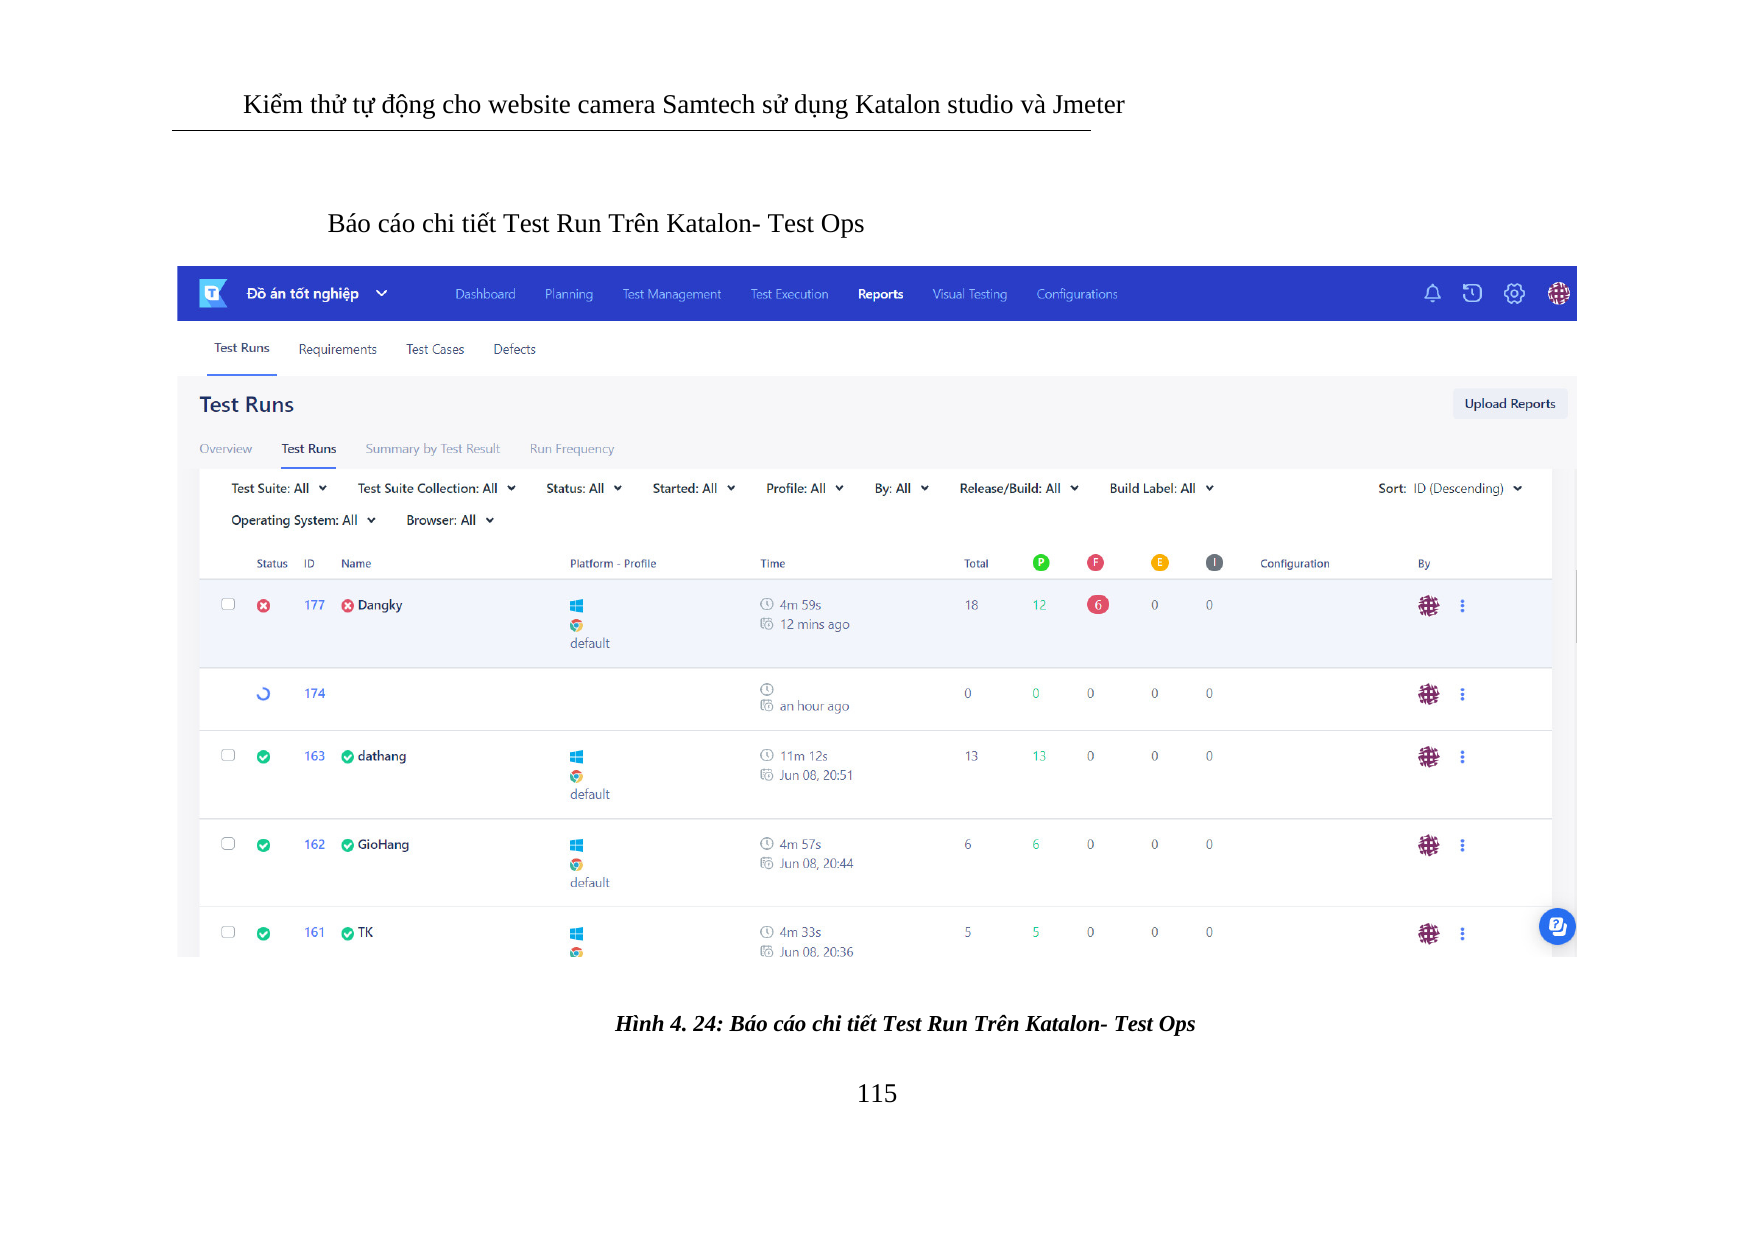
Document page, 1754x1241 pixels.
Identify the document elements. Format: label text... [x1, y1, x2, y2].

text Báo cáo chi tiết Test Run Trên Katalon- Test Ops [252, 207, 1577, 238]
picture [177, 266, 1577, 957]
